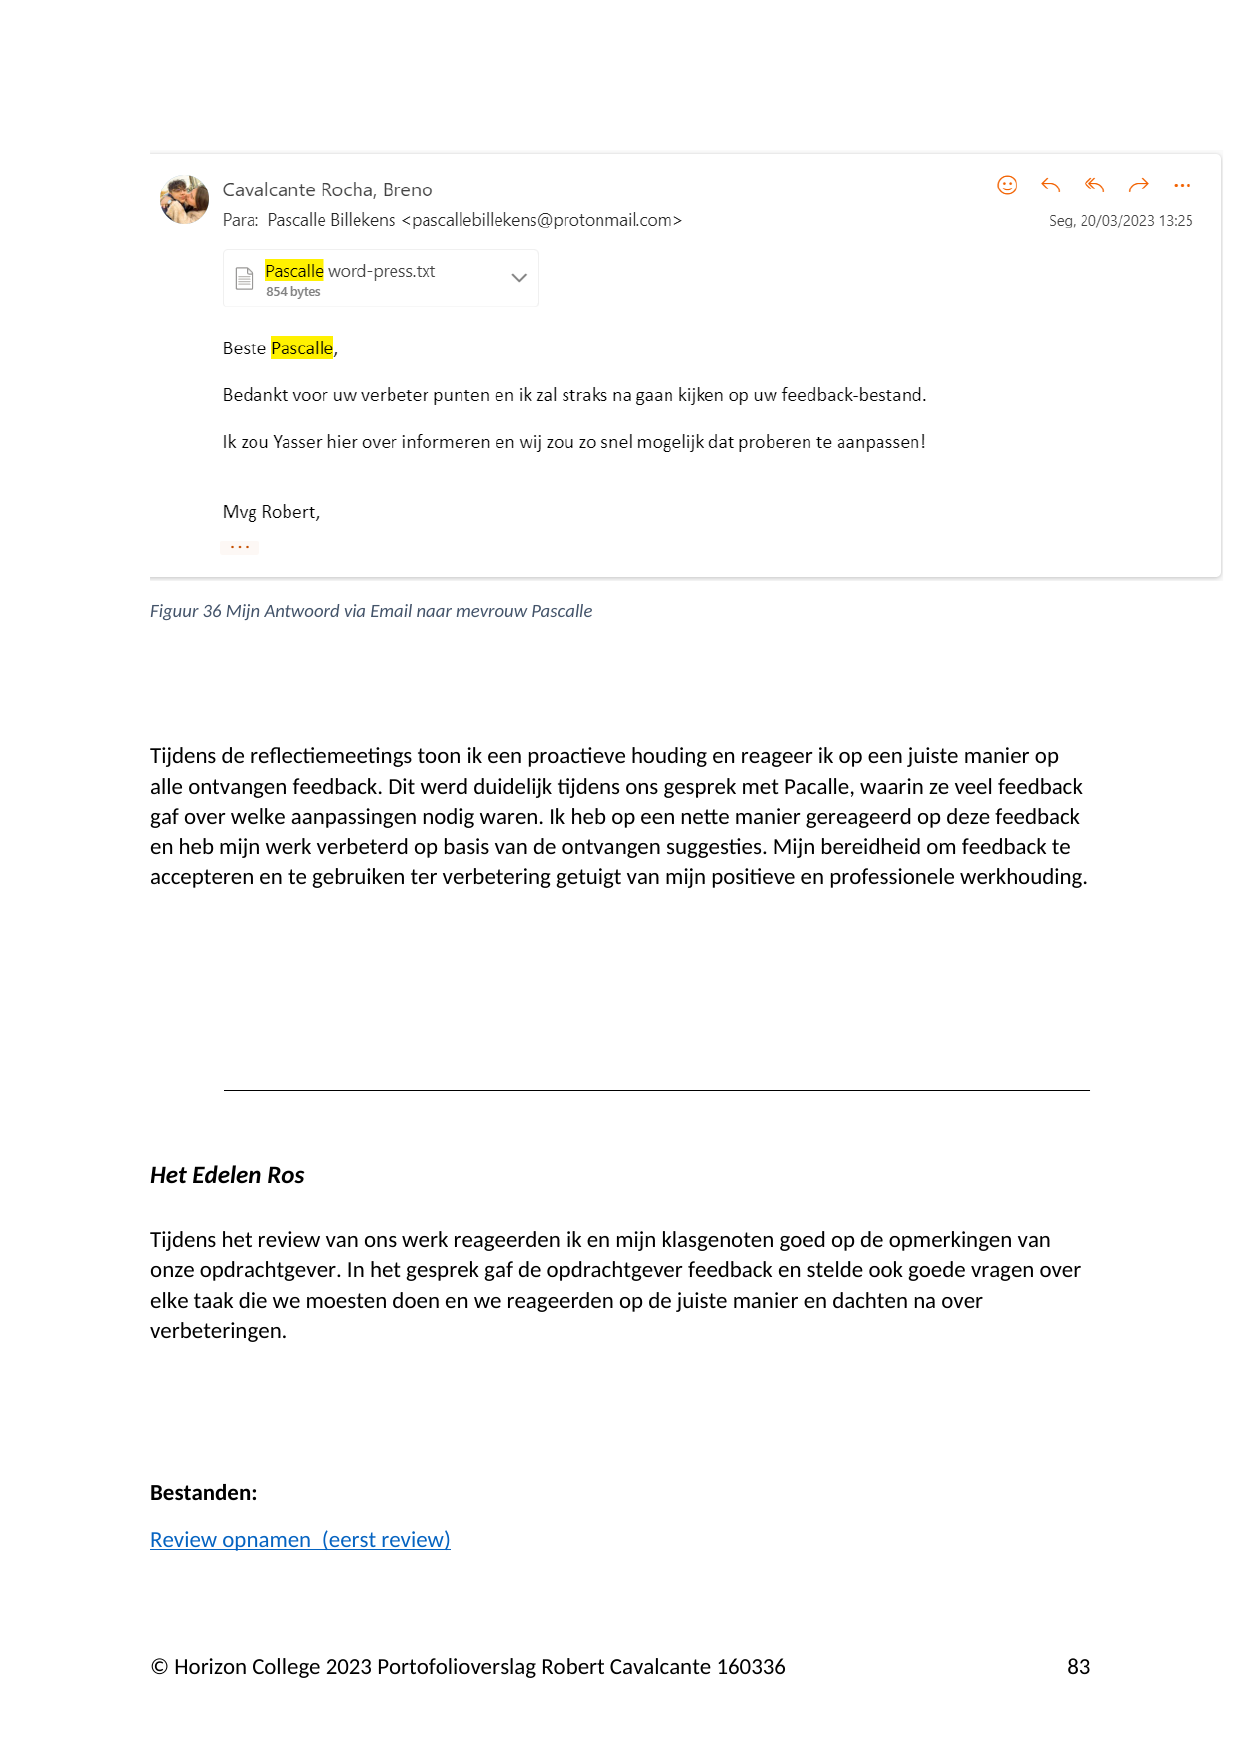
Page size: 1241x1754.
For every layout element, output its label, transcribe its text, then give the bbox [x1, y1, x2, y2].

picture [150, 150, 1224, 581]
text Het Edelen Ros [150, 1094, 1090, 1190]
text Tijdens de reflectiemeetings toon ik een proactieve houding en reageer ik op een juiste manier op alle ontvangen feedback. Dit werd duidelijk tijdens ons gesprek met Pacalle, waarin ze veel feedback gaf over welke aanpassingen nodig waren. Ik heb op een nette manier gereageerd op deze feedback en heb mijn werk verbeterd op basis van de ontvangen suggesties. Mijn bereidheid om feedback te accepteren en te gebruiken ter verbetering getuigt van mijn positieve en professionele werkhouding. [150, 742, 1090, 890]
text Tijdens het review van ons werk reageerden ik en mijn klasgenoten goed op de opmerkingen van onze opdrachtgever. In het gesprek gaf de opdrachtgever feedback en stelde ook goede vragen over elke taak die we moesten doen en we reageerden op de juiste manier en dachten na over verbeteringen. [150, 1225, 1090, 1344]
text Figuur 36 Mijn Antwoord via Email naar mevrouw Pascalle [150, 599, 1090, 622]
text Bestanden: [150, 1478, 1090, 1506]
text Review opnamen (eerst review) [150, 1525, 1090, 1553]
